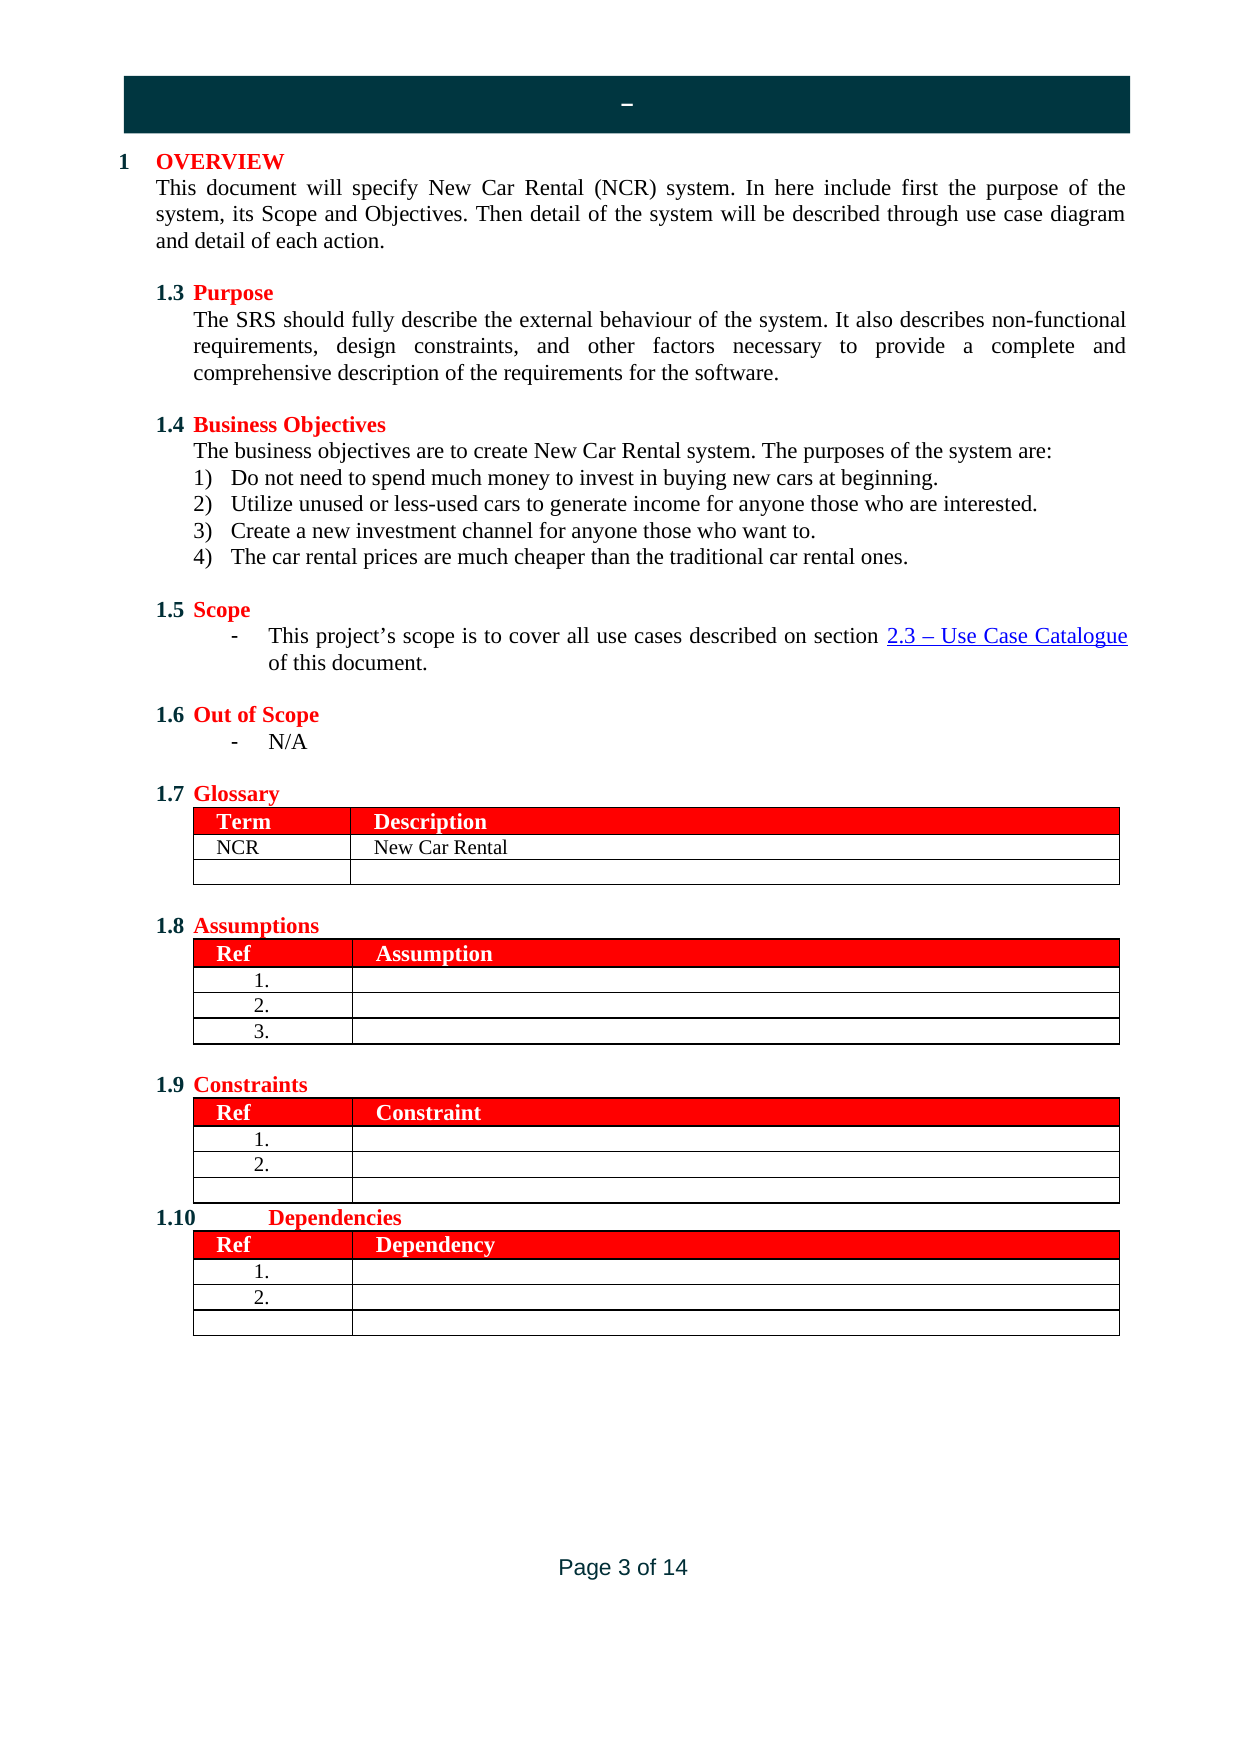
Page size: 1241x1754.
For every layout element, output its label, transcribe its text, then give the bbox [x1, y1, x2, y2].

table_cell [353, 993, 1119, 1017]
table_cell [194, 1152, 352, 1176]
list Utilize unused or less-used cars to generate income for anyone those who are interested. [193, 490, 1128, 517]
table_header Assumption [353, 940, 1119, 966]
subtitle Business Objectives [156, 411, 1128, 438]
subtitle Constraints [156, 1071, 1128, 1097]
table_header Ref [194, 1099, 352, 1125]
table_header Term [194, 808, 350, 834]
text The SRS should fully describe the external behaviour of the system. It also describes non-functional requirements, design constraints, and other factors necessary to provide a complete and comprehensive description of the requirements for the software. [193, 306, 1128, 385]
table_cell [194, 1285, 352, 1309]
subtitle Dependencies [156, 1203, 1128, 1230]
list The car rental prices are much cheaper than the traditional car rental ones. [193, 543, 1128, 569]
table_cell [353, 1178, 1119, 1202]
table_cell [194, 1019, 352, 1043]
list This project’s scope is to cover all use cases described on section 2.3 – Use Case Catalogue of this document. [231, 622, 1128, 675]
table_cell [353, 1311, 1119, 1335]
text The business objectives are to create New Car Rental system. The purposes of the system are: [193, 438, 1128, 464]
text This document will specify New Car Rental (NCR) system. In here include first the purpose of the system, its Scope and Objectives. Then detail of the system will be described through use case diagram and detail of each action. [156, 174, 1128, 253]
table_cell [353, 1285, 1119, 1309]
list N/A [231, 728, 1128, 754]
table_cell [353, 1019, 1119, 1043]
table_header Description [351, 808, 1119, 834]
table_cell NCR [194, 835, 350, 859]
subtitle Scope [156, 596, 1128, 622]
table_cell [353, 1127, 1119, 1151]
table_cell [353, 968, 1119, 992]
table_cell [194, 860, 350, 884]
table_cell New Car Rental [351, 835, 1119, 859]
table_header Ref [194, 1232, 352, 1258]
table_cell [194, 1127, 352, 1151]
subtitle Assumptions [156, 912, 1128, 938]
subtitle Glossary [156, 780, 1128, 807]
table_header Constraint [353, 1099, 1119, 1125]
table_cell [351, 860, 1119, 884]
subtitle OVERVIEW [118, 148, 1128, 174]
table_cell [353, 1152, 1119, 1176]
table_cell [353, 1260, 1119, 1283]
table_header Ref [194, 940, 352, 966]
list Create a new investment channel for anyone those who want to. [193, 517, 1128, 543]
table_header Dependency [353, 1232, 1119, 1258]
table_cell [194, 1311, 352, 1335]
subtitle Out of Scope [156, 701, 1128, 728]
table_cell [194, 993, 352, 1017]
table_cell [194, 968, 352, 992]
list Do not need to spend much money to invest in buying new cars at beginning. [193, 464, 1128, 490]
table_cell [194, 1178, 352, 1202]
table_cell [194, 1260, 352, 1283]
subtitle Purpose [156, 279, 1128, 306]
